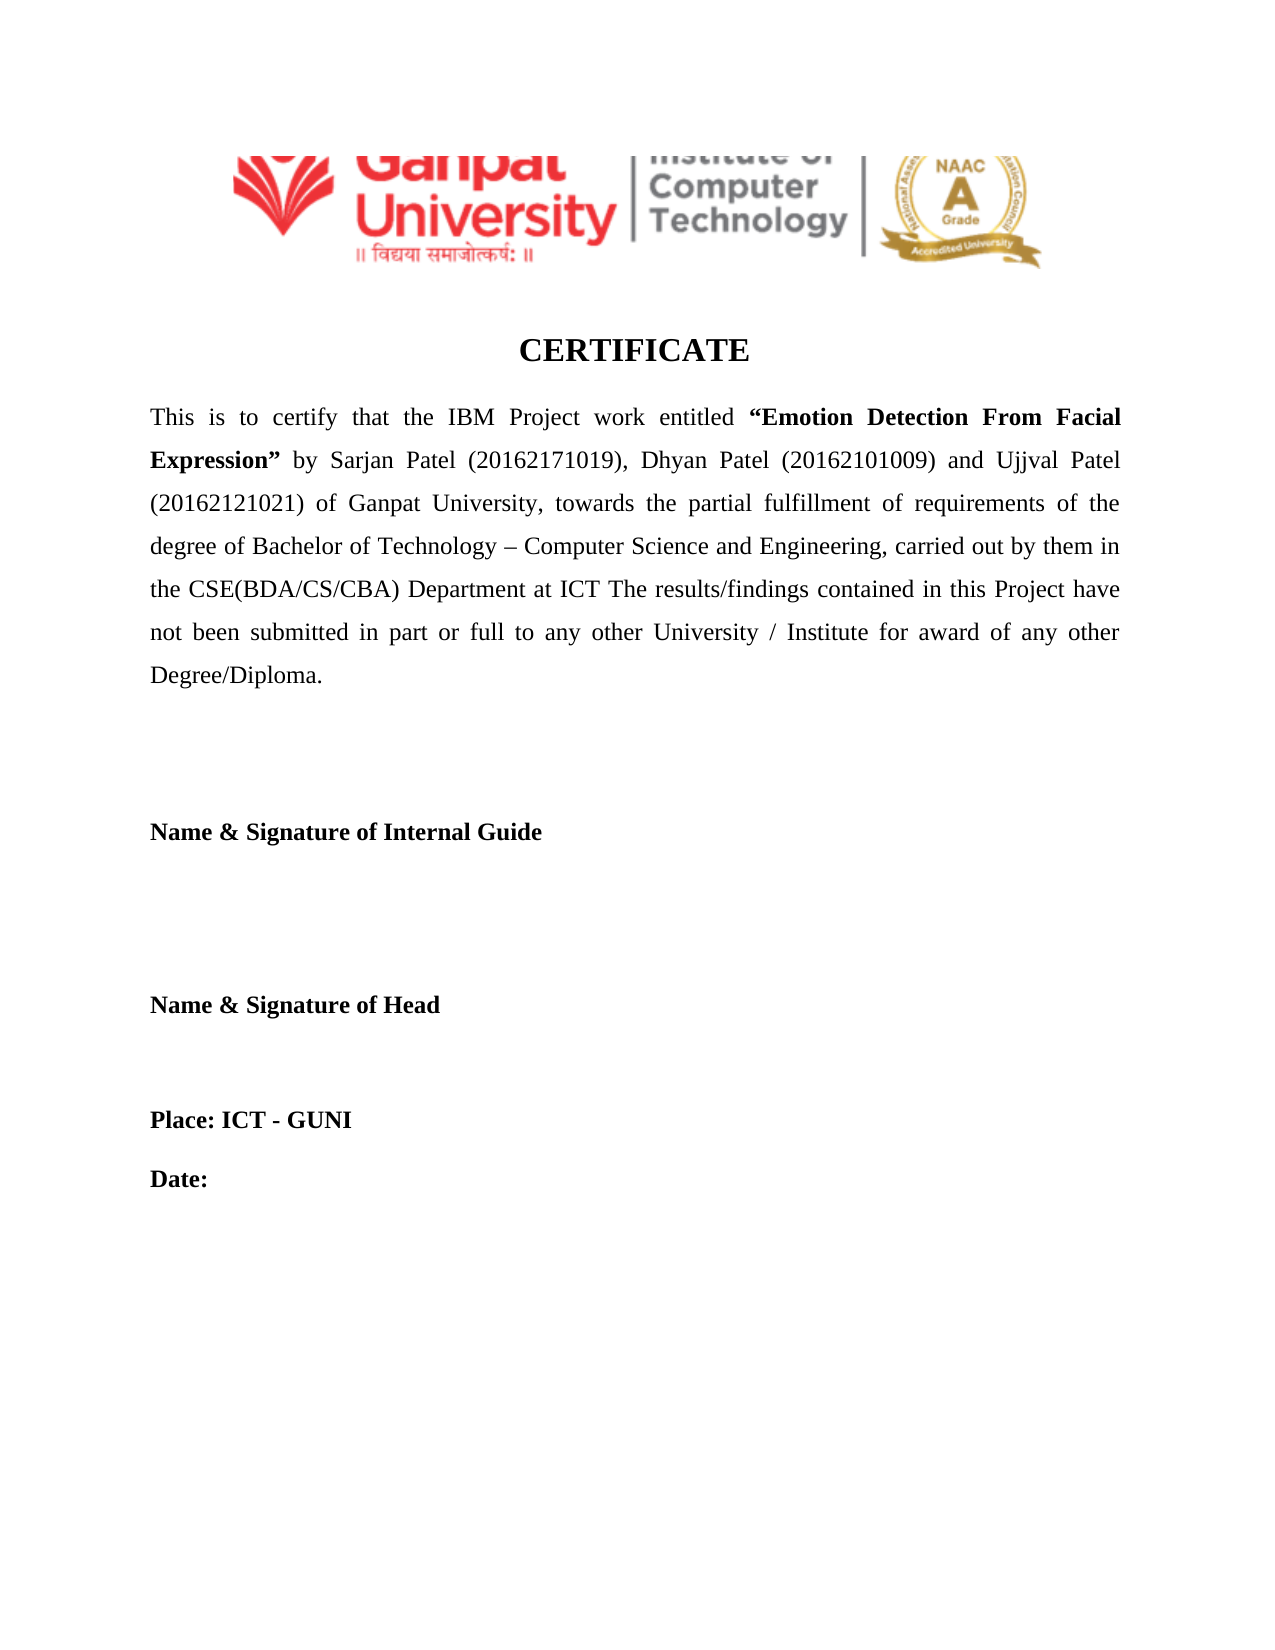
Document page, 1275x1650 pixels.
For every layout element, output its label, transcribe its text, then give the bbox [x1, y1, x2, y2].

text Name & Signature of Head [150, 990, 1187, 1019]
picture [233, 156, 1042, 269]
text Name & Signature of Internal Guide [150, 817, 1187, 846]
subtitle CERTIFICATE [16, 330, 1253, 368]
subtitle Date: [150, 1164, 1187, 1193]
text Place: ICT - GUNI [150, 1106, 353, 1134]
text This is to certify that the IBM Project work entitled “Emotion Detection From Facial Expression” by Sarjan Patel (20162171019), Dhyan Patel (20162101009) and Ujjval Patel (20162121021) of Ganpat University, towards the partial fulfillment of requirements of the degree of Bachelor of Technology – Computer Science and Engineering, carried out by them in the CSE(BDA/CS/CBA) Department at ICT The results/findings contained in this Project have not been submitted in part or full to any other University / Institute for award of any other Degree/Diploma. [150, 402, 1121, 689]
